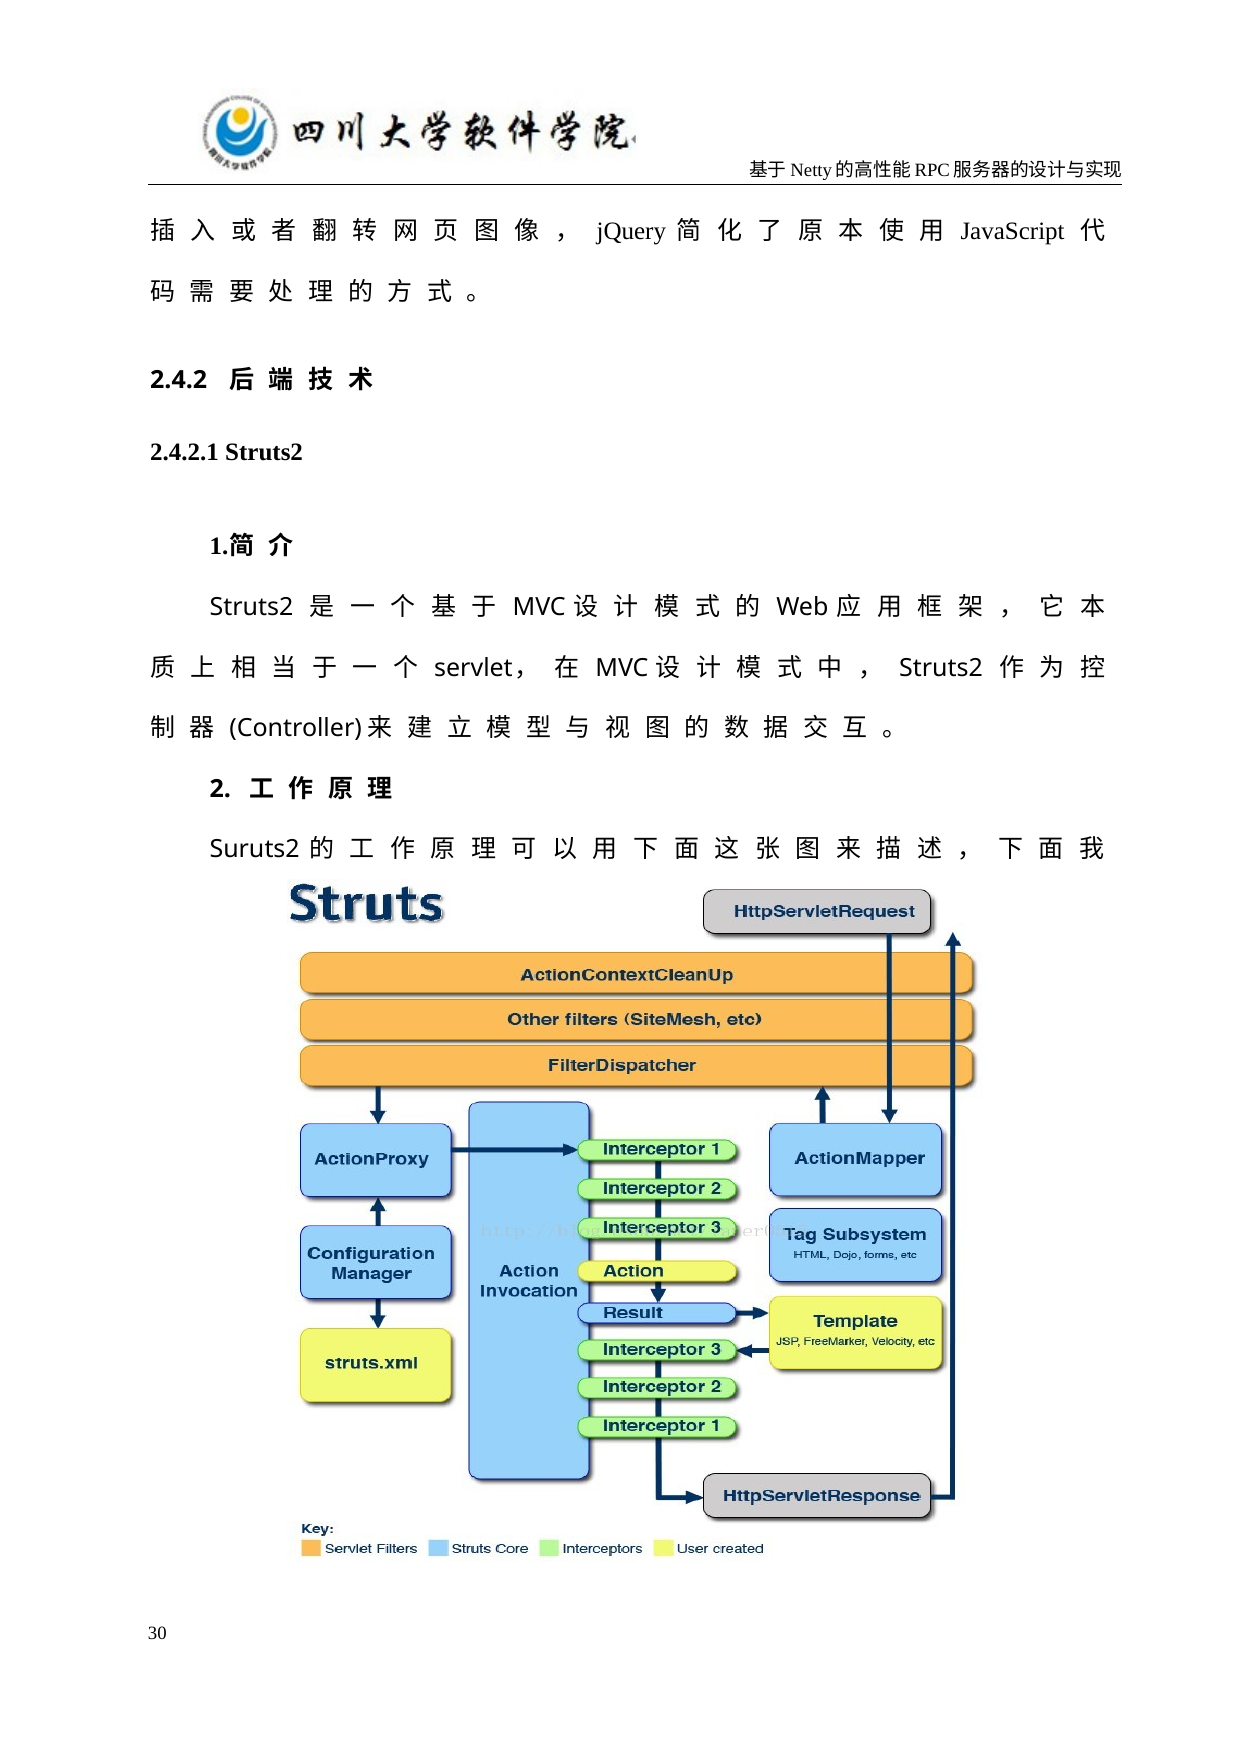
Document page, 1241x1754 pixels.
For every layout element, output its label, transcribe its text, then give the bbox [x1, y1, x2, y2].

text jQuery可以修改网页中的内容，比如更改网页的文本、插入或者翻转网页图像，jQuery简化了原本使用JavaScript代码需要处理的方式。 [150, 198, 1120, 320]
text Struts2是一个基于MVC设计模式的Web应用框架，它本质上相当于一个servlet，在MVC设计模式中，Struts2作为控制器(Controller)来建立模型与视图的数据交互。 [150, 574, 1120, 756]
subtitle 2.4.2.1 Struts2 [150, 437, 1120, 467]
picture [197, 88, 639, 177]
picture [287, 879, 983, 1562]
text 2.工作原理 [150, 756, 1120, 817]
text Suruts2的工作原理可以用下面这张图来描述，下面我们分步骤介绍一下每一步的核心内容 [150, 817, 1120, 877]
text 1.简介 [150, 513, 1120, 574]
subtitle 2.4.2 后端技术 [150, 347, 1120, 407]
